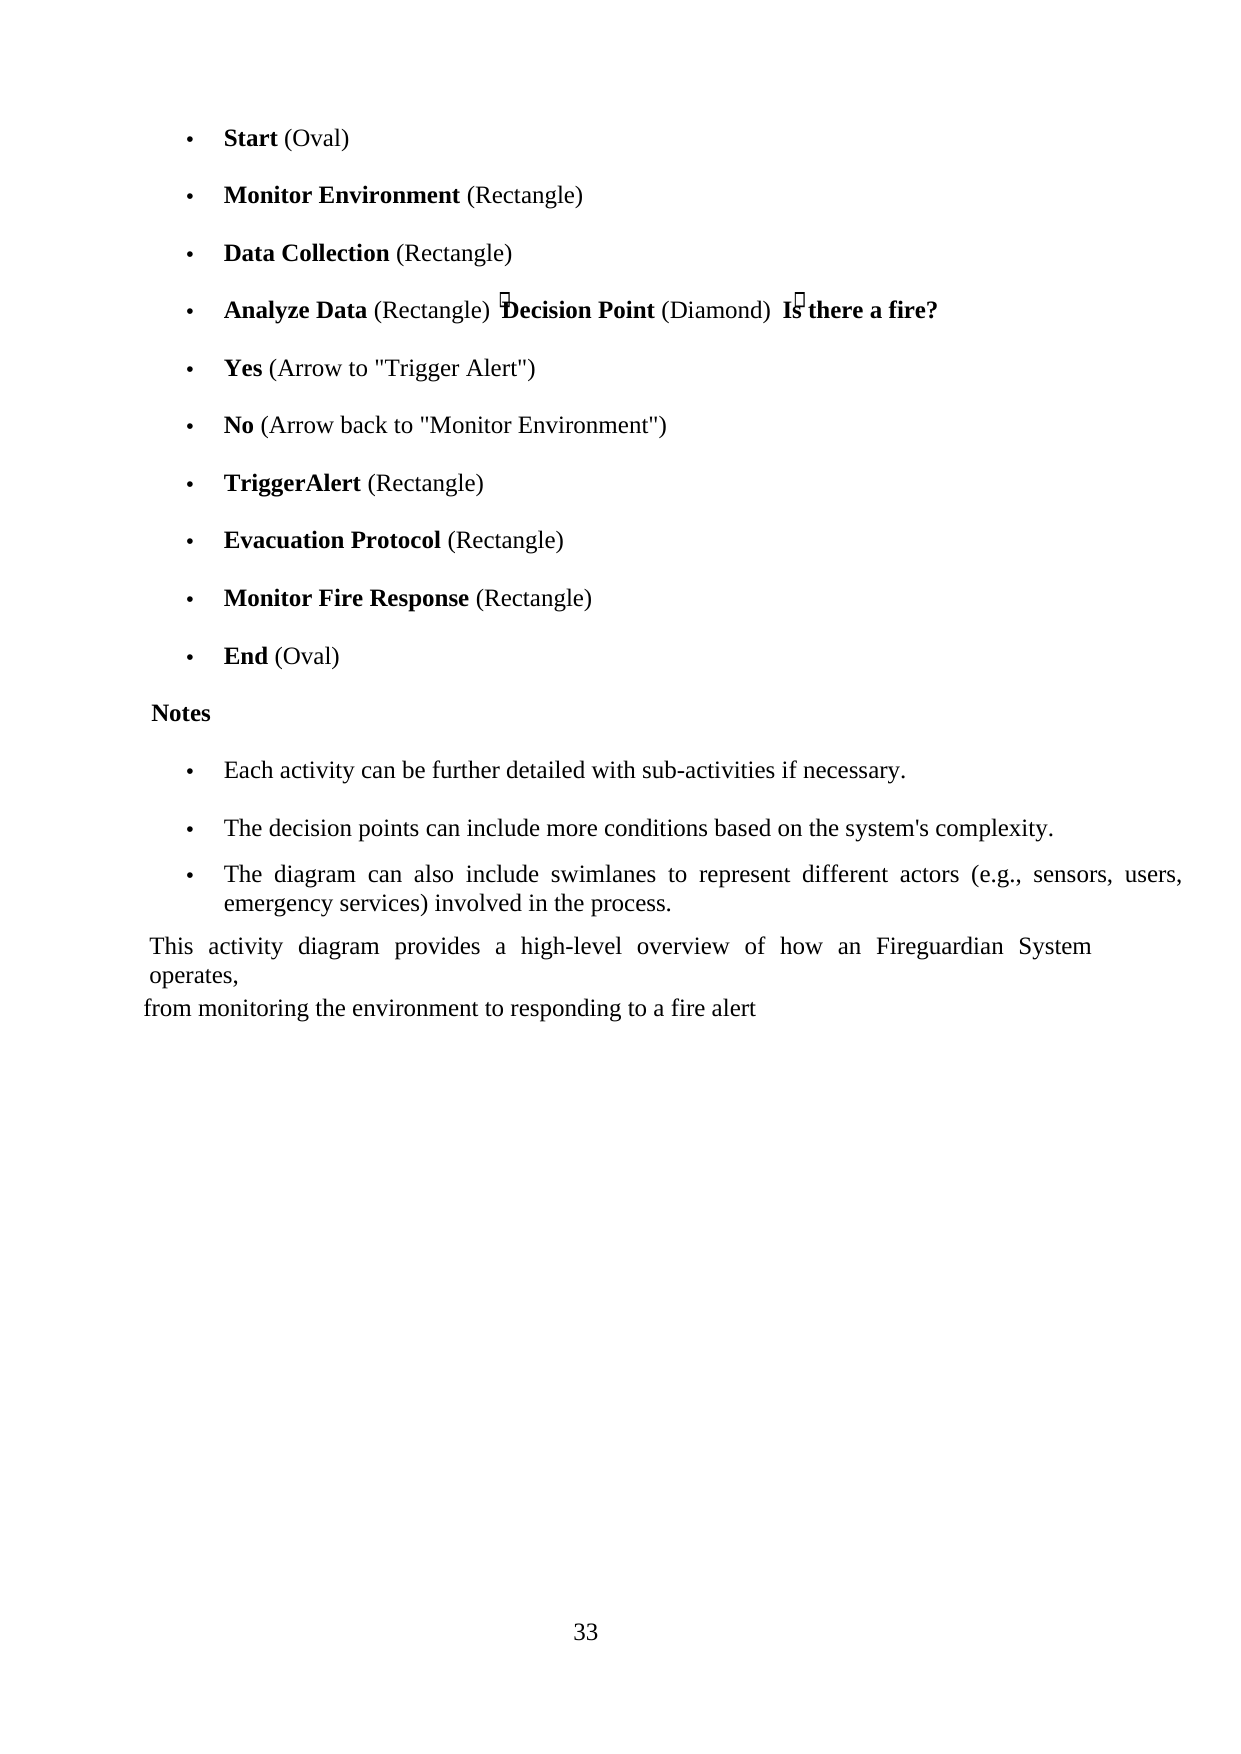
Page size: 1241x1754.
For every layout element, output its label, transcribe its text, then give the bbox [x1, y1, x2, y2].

list The diagram can also include swimlanes to represent different actors (e.g., sensors, users, emergency services) involved in the process. [186, 859, 1184, 917]
list Data Collection (Rectangle) [186, 238, 1184, 267]
list Evacuation Protocol (Rectangle) [186, 526, 1184, 554]
picture [497, 284, 525, 296]
list No (Arrow back to "Monitor Environment") [186, 411, 1184, 439]
list TriggerAlert (Rectangle) [186, 468, 1184, 497]
list Yes (Arrow to "Trigger Alert") [186, 353, 1184, 382]
list End (Oval) [186, 641, 1184, 669]
list Each activity can be further detailed with sub-activities if necessary. [186, 755, 1184, 784]
picture [792, 284, 820, 296]
list Analyze Data (Rectangle) Decision Point (Diamond) Is there a fire? [186, 296, 1184, 324]
list Monitor Environment (Rectangle) [186, 180, 1184, 209]
list Start (Oval) [186, 123, 1184, 151]
list The decision points can include more conditions based on the system's complexity. [186, 813, 1184, 841]
text This activity diagram provides a high-level overview of how an Fireguardian System operates, [149, 931, 1093, 988]
list Monitor Fire Response (Rectangle) [186, 583, 1184, 612]
text from monitoring the environment to responding to a fire alert [0, 993, 1184, 1022]
text Notes [151, 698, 1184, 727]
